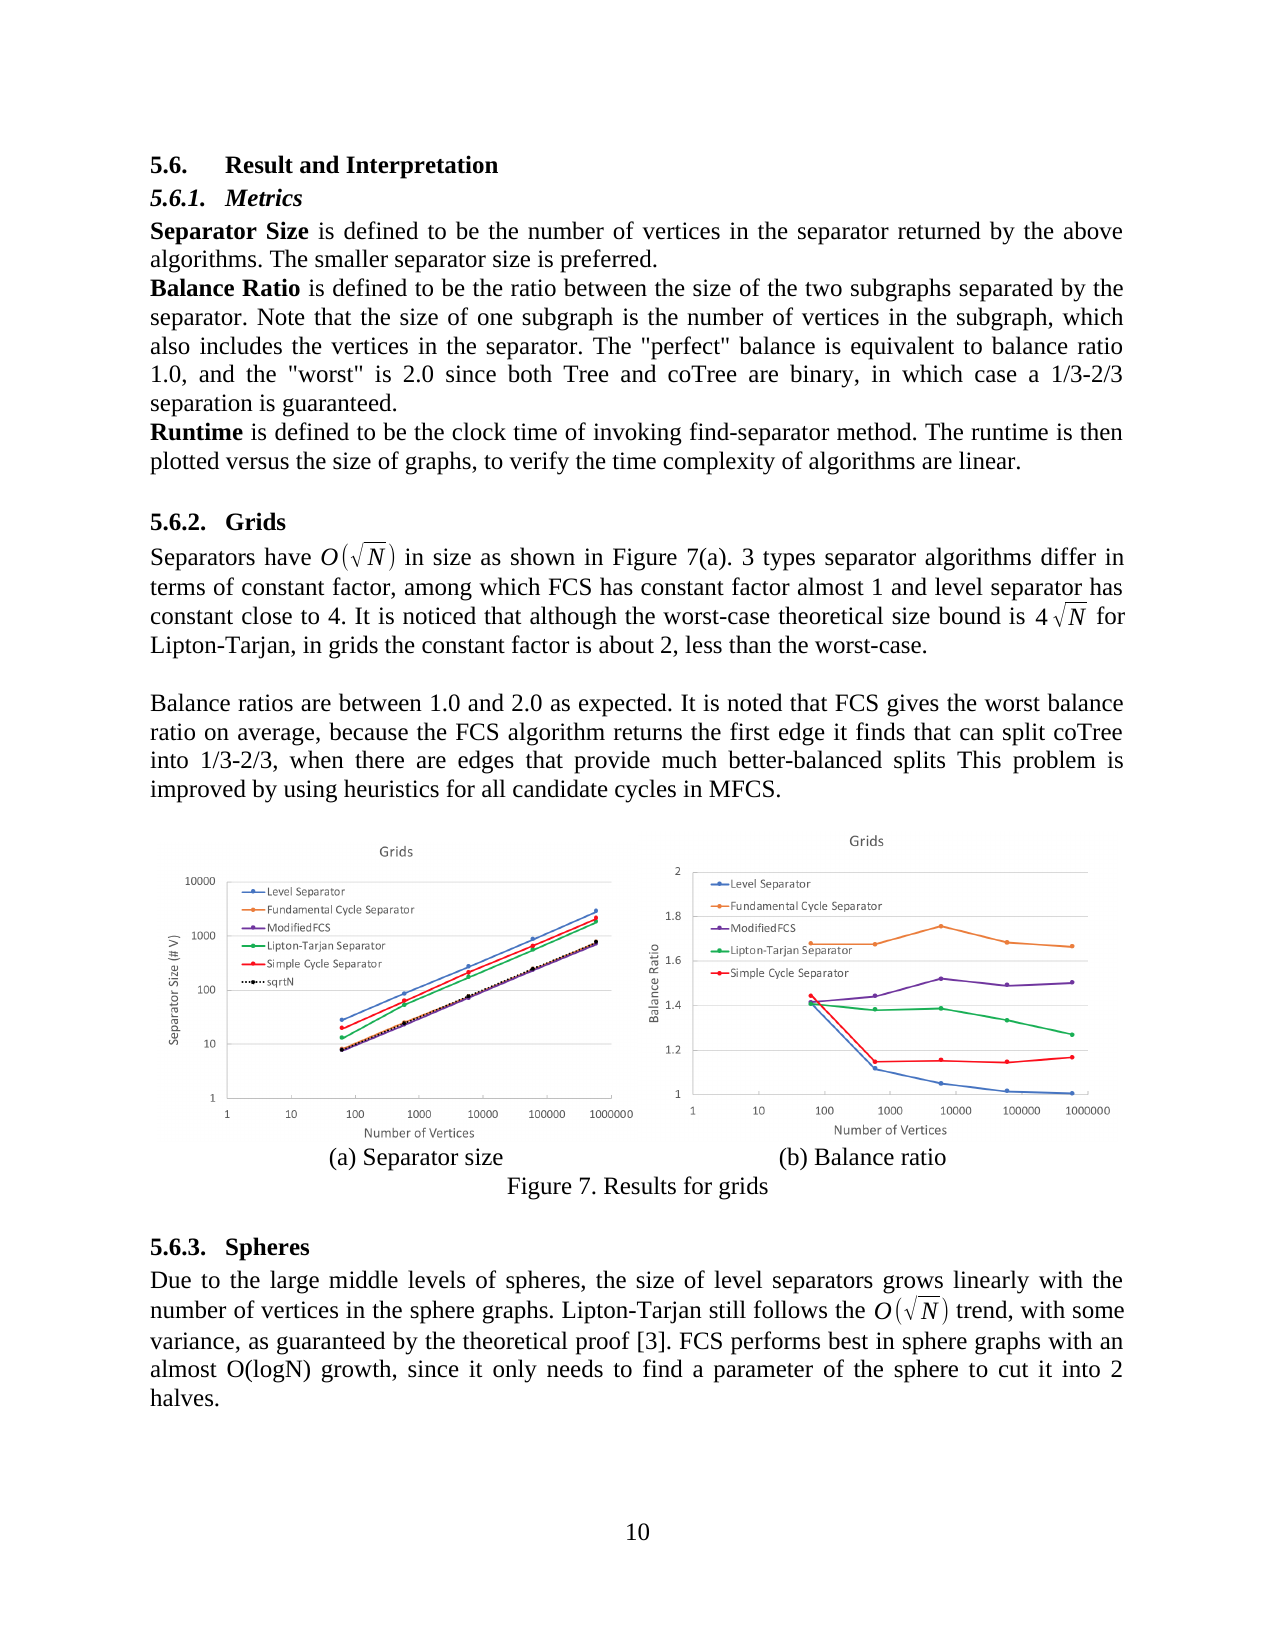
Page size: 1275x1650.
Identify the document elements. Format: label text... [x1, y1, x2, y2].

subtitle Spheres [150, 1232, 1125, 1261]
picture [157, 831, 1118, 1142]
text Due to the large middle levels of spheres, the size of level separators grows linearly with the number of vertices in the sphere graphs. Lipton-Tarjan still follows the trend, with some variance, as guaranteed by the theoretical proof [3]. FCS performs best in sphere graphs with an almost O(logN) growth, since it only needs to find a parameter of the sphere to cut it into 2 halves. [150, 1265, 1125, 1412]
text Runtime is defined to be the clock time of invoking find-separator method. The runtime is then plotted versus the size of graphs, to verify the time complexity of algorithms are linear. [150, 417, 1125, 474]
subtitle Grids [150, 507, 1125, 536]
text Separators have in size as shown in Figure 7(a). 3 types separator algorithms differ in terms of constant factor, among which FCS has constant factor almost 1 and level separator has constant close to 4. It is noticed that although the worst-case theoretical size bound is for Lipton-Tarjan, in grids the constant factor is about 2, less than the worst-case. [150, 540, 1125, 659]
text Balance Ratio is defined to be the ratio between the size of the two subgraphs separated by the separator. Note that the size of one subgraph is the number of vertices in the subgraph, which also includes the vertices in the separator. The "perfect" balance is equivalent to balance ratio 1.0, and the "worst" is 2.0 since both Tree and coTree are binary, in which case a 1/3-2/3 separation is guaranteed. [150, 273, 1125, 417]
text Figure 7. Results for grids [150, 1171, 1125, 1199]
subtitle Result and Interpretation [150, 150, 1125, 179]
text Separator Size is defined to be the number of vertices in the separator returned by the above algorithms. The smaller separator size is preferred. [150, 216, 1125, 273]
text Balance ratios are between 1.0 and 2.0 as expected. It is noted that FCS gives the worst balance ratio on average, because the FCS algorithm returns the first edge it finds that can split coTree into 1/3-2/3, when there are edges that provide much better-balanced splits This problem is improved by using heuristics for all candidate cycles in MFCS. [150, 688, 1125, 803]
subtitle Metrics [150, 183, 1125, 212]
text (a) Separator size (b) Balance ratio [150, 1142, 1125, 1171]
